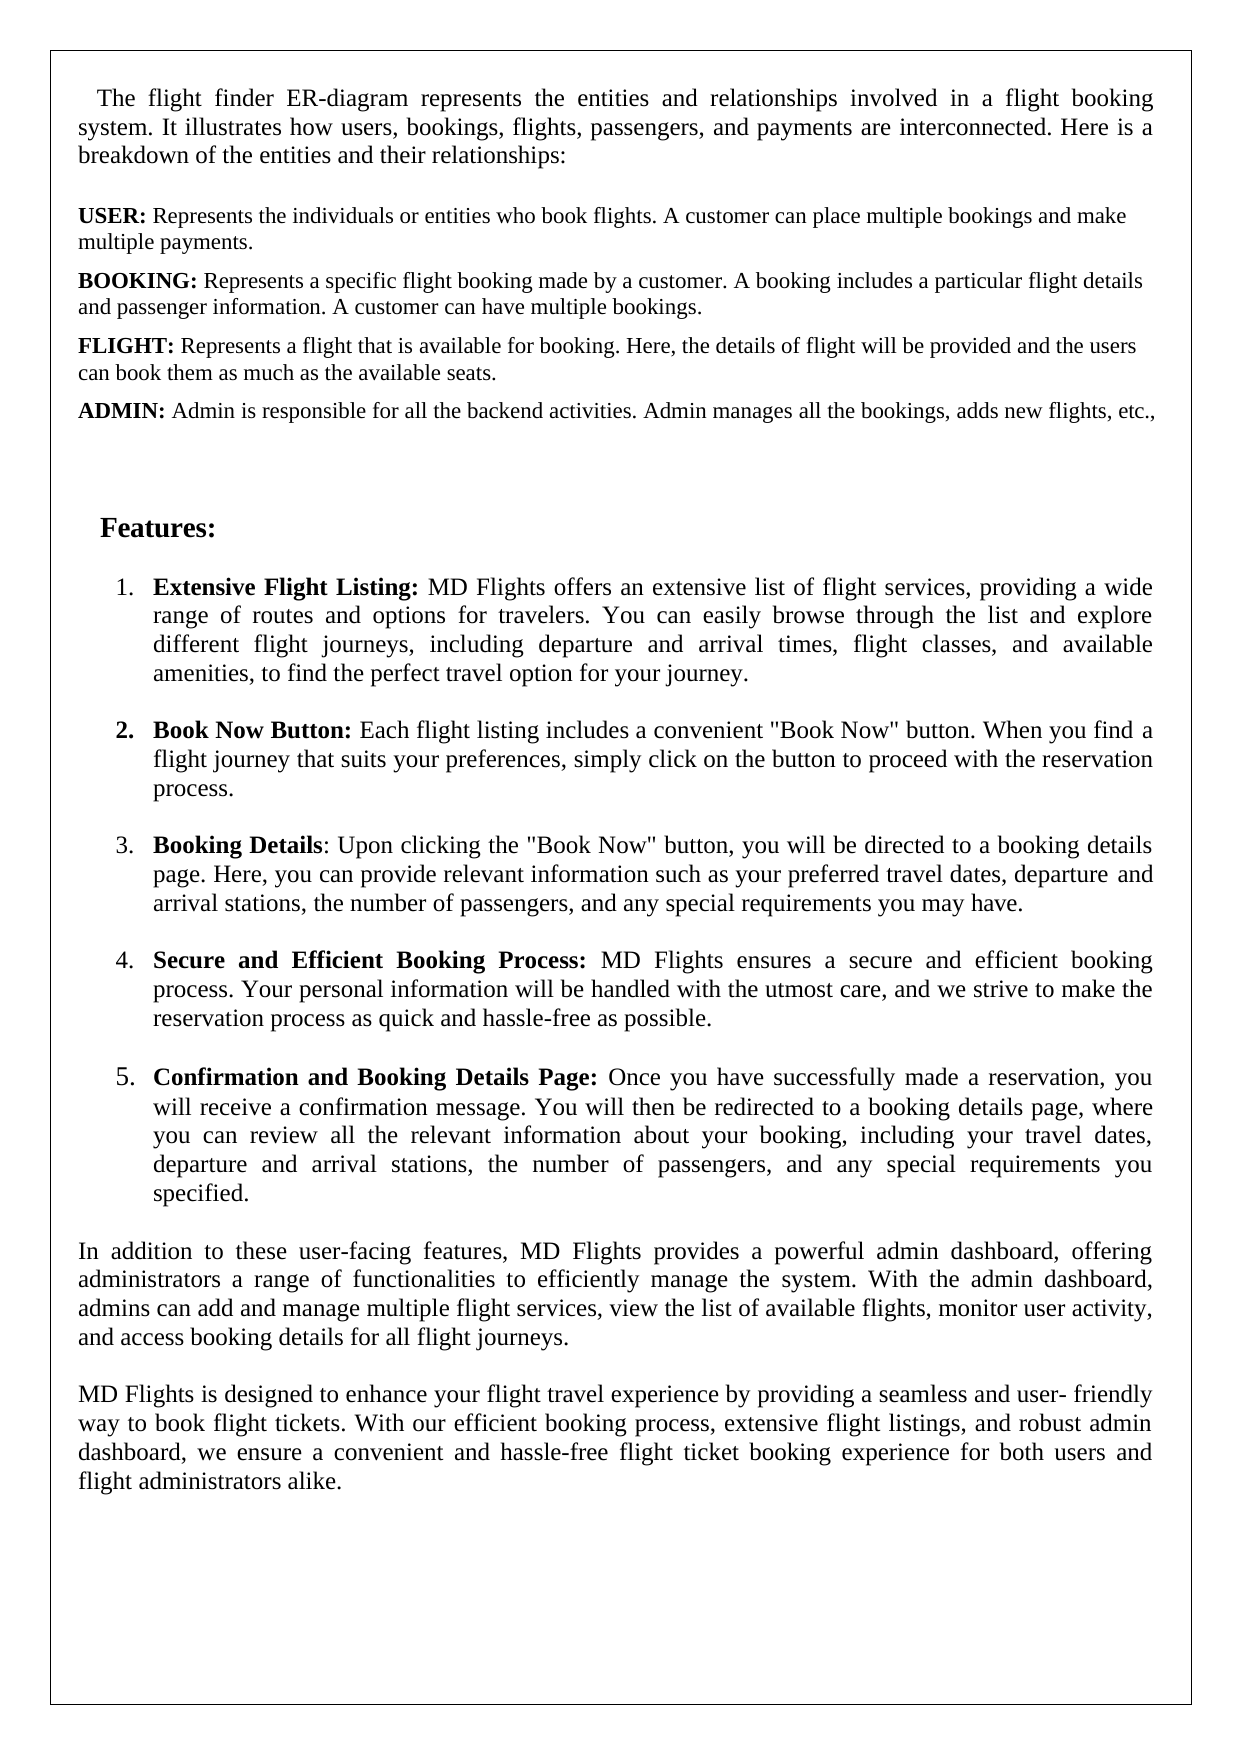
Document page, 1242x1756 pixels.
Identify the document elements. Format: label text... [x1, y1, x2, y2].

text ADMIN: Admin is responsible for all the backend activities. Admin manages all the bookings, adds new flights, etc., [78, 397, 1167, 424]
list Confirmation and Booking Details Page: Once you have successfully made a reservation, you will receive a confirmation message. You will then be redirected to a booking details page, where you can review all the relevant information about your booking, including your travel dates, departure and arrival stations, the number of passengers, and any special requirements you specified. [115, 1061, 1153, 1207]
text FLIGHT: Represents a flight that is available for booking. Here, the details of flight will be provided and the users can book them as much as the available seats. [78, 332, 1167, 385]
text In addition to these user-facing features, MD Flights provides a powerful admin dashboard, offering administrators a range of functionalities to efficiently manage the system. With the admin dashboard, admins can add and manage multiple flight services, view the list of available flights, monitor user activity, and access booking details for all flight journeys. [78, 1236, 1153, 1351]
text The flight finder ER-diagram represents the entities and relationships involved in a flight booking system. It illustrates how users, bookings, flights, passengers, and payments are interconnected. Here is a breakdown of the entities and their relationships: [78, 83, 1154, 169]
list Extensive Flight Listing: MD Flights offers an extensive list of flight services, providing a wide range of routes and options for travelers. You can easily browse through the list and explore different flight journeys, including departure and arrival times, flight classes, and available amenities, to find the perfect travel option for your journey. [115, 572, 1154, 687]
list Secure and Efficient Booking Process: MD Flights ensures a secure and efficient booking process. Your personal information will be handled with the utmost care, and we strive to make the reservation process as quick and hassle-free as possible. [115, 946, 1153, 1032]
subtitle Features: [100, 510, 1167, 543]
list Book Now Button: Each flight listing includes a convenient "Book Now" button. When you find a flight journey that suits your preferences, simply click on the button to proceed with the reservation process. [115, 716, 1153, 802]
list Booking Details: Upon clicking the "Book Now" button, you will be directed to a booking details page. Here, you can provide relevant information such as your preferred travel dates, departure and arrival stations, the number of passengers, and any special requirements you may have. [115, 831, 1153, 917]
text MD Flights is designed to enhance your flight travel experience by providing a seamless and user- friendly way to book flight tickets. With our efficient booking process, extensive flight listings, and robust admin dashboard, we ensure a convenient and hassle-free flight ticket booking experience for both users and flight administrators alike. [78, 1379, 1154, 1494]
text BOOKING: Represents a specific flight booking made by a customer. A booking includes a particular flight details and passenger information. A customer can have multiple bookings. [78, 267, 1167, 320]
text USER: Represents the individuals or entities who book flights. A customer can place multiple bookings and make multiple payments. [78, 202, 1167, 254]
